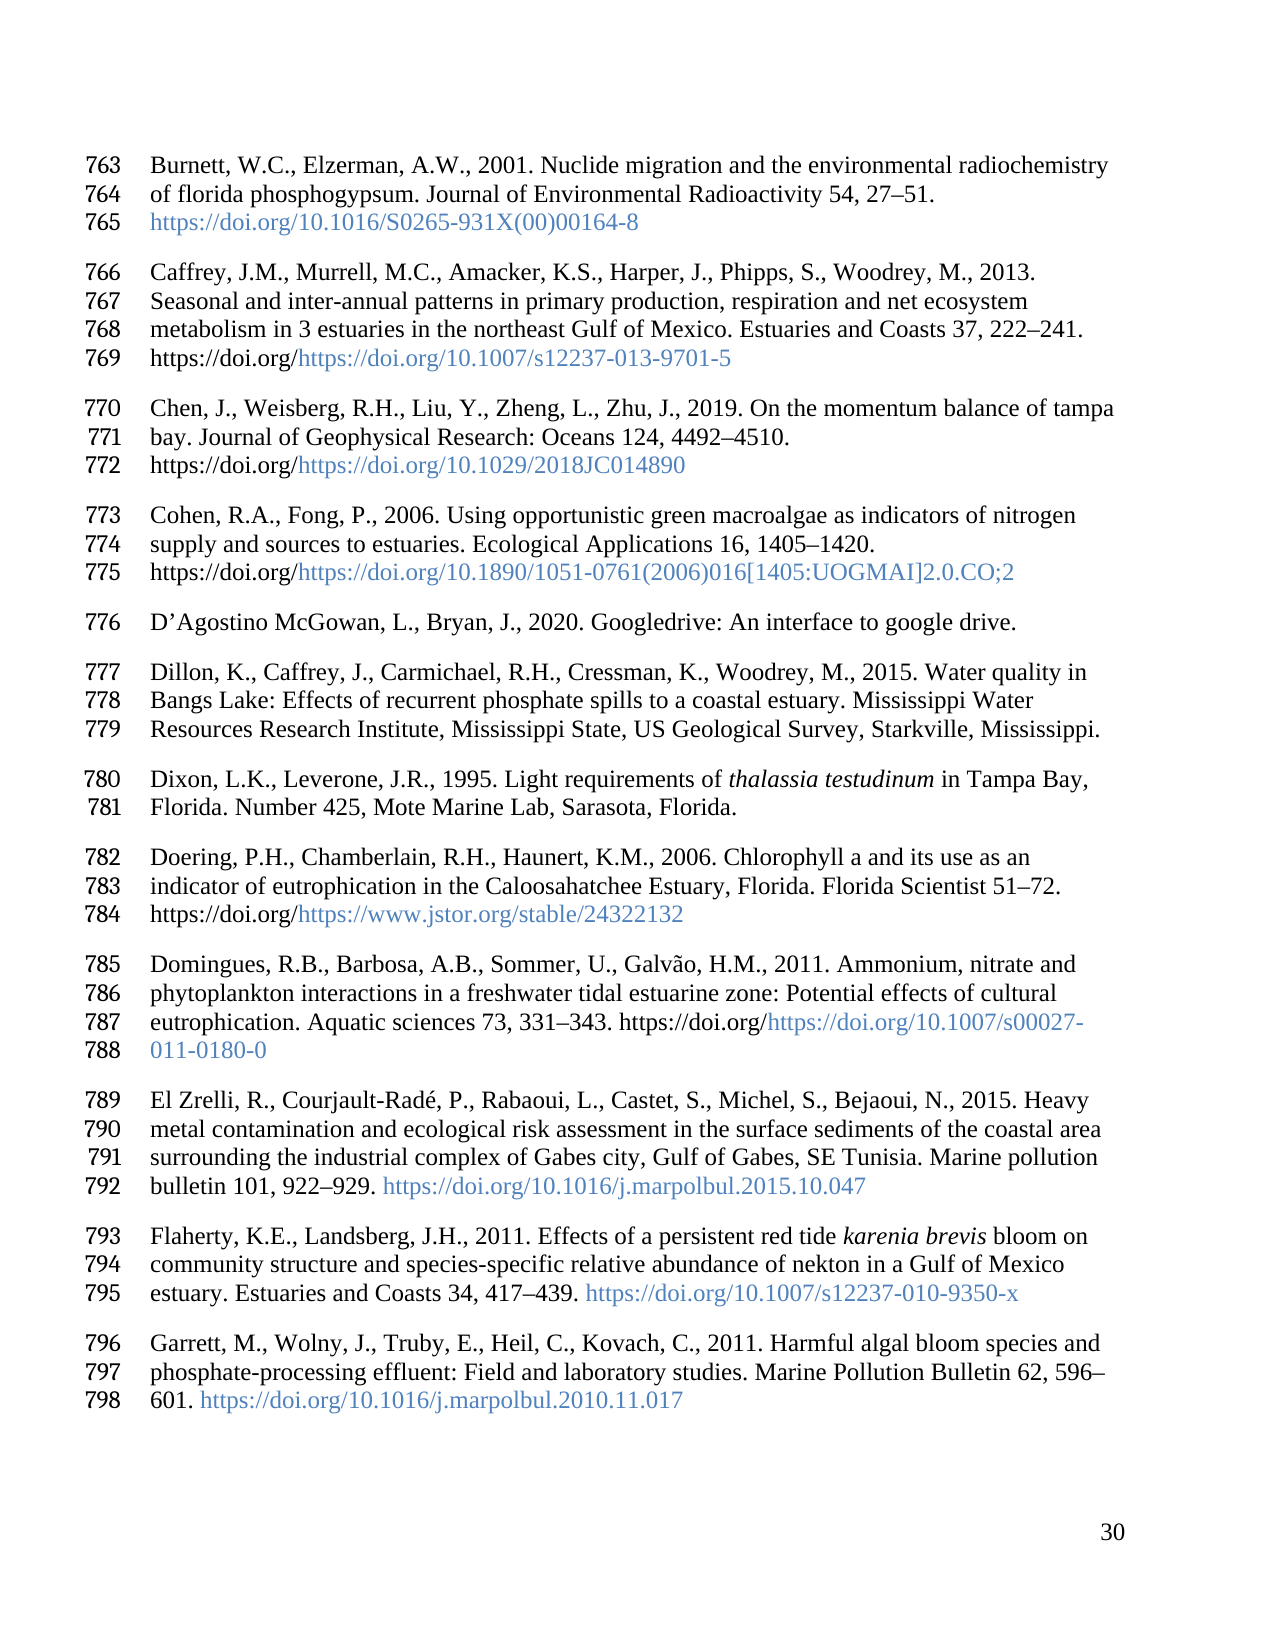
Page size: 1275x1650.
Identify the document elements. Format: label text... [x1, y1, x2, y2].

text Garrett, M., Wolny, J., Truby, E., Heil, C., Kovach, C., 2011. Harmful algal bloom species and phosphate-processing effluent: Field and laboratory studies. Marine Pollution Bulletin 62, 596–601. https://doi.org/10.1016/j.marpolbul.2010.11.017 [150, 1328, 1125, 1414]
text Dixon, L.K., Leverone, J.R., 1995. Light requirements of thalassia testudinum in Tampa Bay, Florida. Number 425, Mote Marine Lab, Sarasota, Florida. [150, 764, 1125, 821]
text Dillon, K., Caffrey, J., Carmichael, R.H., Cressman, K., Woodrey, M., 2015. Water quality in Bangs Lake: Effects of recurrent phosphate spills to a coastal estuary. Mississippi Water Resources Research Institute, Mississippi State, US Geological Survey, Starkville, Mississippi. [150, 657, 1125, 743]
text Flaherty, K.E., Landsberg, J.H., 2011. Effects of a persistent red tide karenia brevis bloom on community structure and species-specific relative abundance of nekton in a Gulf of Mexico estuary. Estuaries and Coasts 34, 417–439. https://doi.org/10.1007/s12237-010-9350-x [150, 1221, 1125, 1307]
text D’Agostino McGowan, L., Bryan, J., 2020. Googledrive: An interface to google drive. [150, 607, 1125, 636]
text Cohen, R.A., Fong, P., 2006. Using opportunistic green macroalgae as indicators of nitrogen supply and sources to estuaries. Ecological Applications 16, 1405–1420. https://doi.org/https://doi.org/10.1890/1051-0761(2006)016[1405:UOGMAI]2.0.CO;2 [150, 500, 1125, 586]
text Chen, J., Weisberg, R.H., Liu, Y., Zheng, L., Zhu, J., 2019. On the momentum balance of tampa bay. Journal of Geophysical Research: Oceans 124, 4492–4510. https://doi.org/https://doi.org/10.1029/2018JC014890 [150, 393, 1125, 479]
text Burnett, W.C., Elzerman, A.W., 2001. Nuclide migration and the environmental radiochemistry of florida phosphogypsum. Journal of Environmental Radioactivity 54, 27–51. https://doi.org/10.1016/S0265-931X(00)00164-8 [150, 150, 1125, 236]
text Caffrey, J.M., Murrell, M.C., Amacker, K.S., Harper, J., Phipps, S., Woodrey, M., 2013. Seasonal and inter-annual patterns in primary production, respiration and net ecosystem metabolism in 3 estuaries in the northeast Gulf of Mexico. Estuaries and Coasts 37, 222–241. https://doi.org/https://doi.org/10.1007/s12237-013-9701-5 [150, 257, 1125, 372]
text Doering, P.H., Chamberlain, R.H., Haunert, K.M., 2006. Chlorophyll a and its use as an indicator of eutrophication in the Caloosahatchee Estuary, Florida. Florida Scientist 51–72. https://doi.org/https://www.jstor.org/stable/24322132 [150, 842, 1125, 928]
text Domingues, R.B., Barbosa, A.B., Sommer, U., Galvão, H.M., 2011. Ammonium, nitrate and phytoplankton interactions in a freshwater tidal estuarine zone: Potential effects of cultural eutrophication. Aquatic sciences 73, 331–343. https://doi.org/https://doi.org/10.1007/s00027-011-0180-0 [150, 949, 1125, 1064]
text El Zrelli, R., Courjault-Radé, P., Rabaoui, L., Castet, S., Michel, S., Bejaoui, N., 2015. Heavy metal contamination and ecological risk assessment in the surface sediments of the coastal area surrounding the industrial complex of Gabes city, Gulf of Gabes, SE Tunisia. Marine pollution bulletin 101, 922–929. https://doi.org/10.1016/j.marpolbul.2015.10.047 [150, 1085, 1125, 1200]
